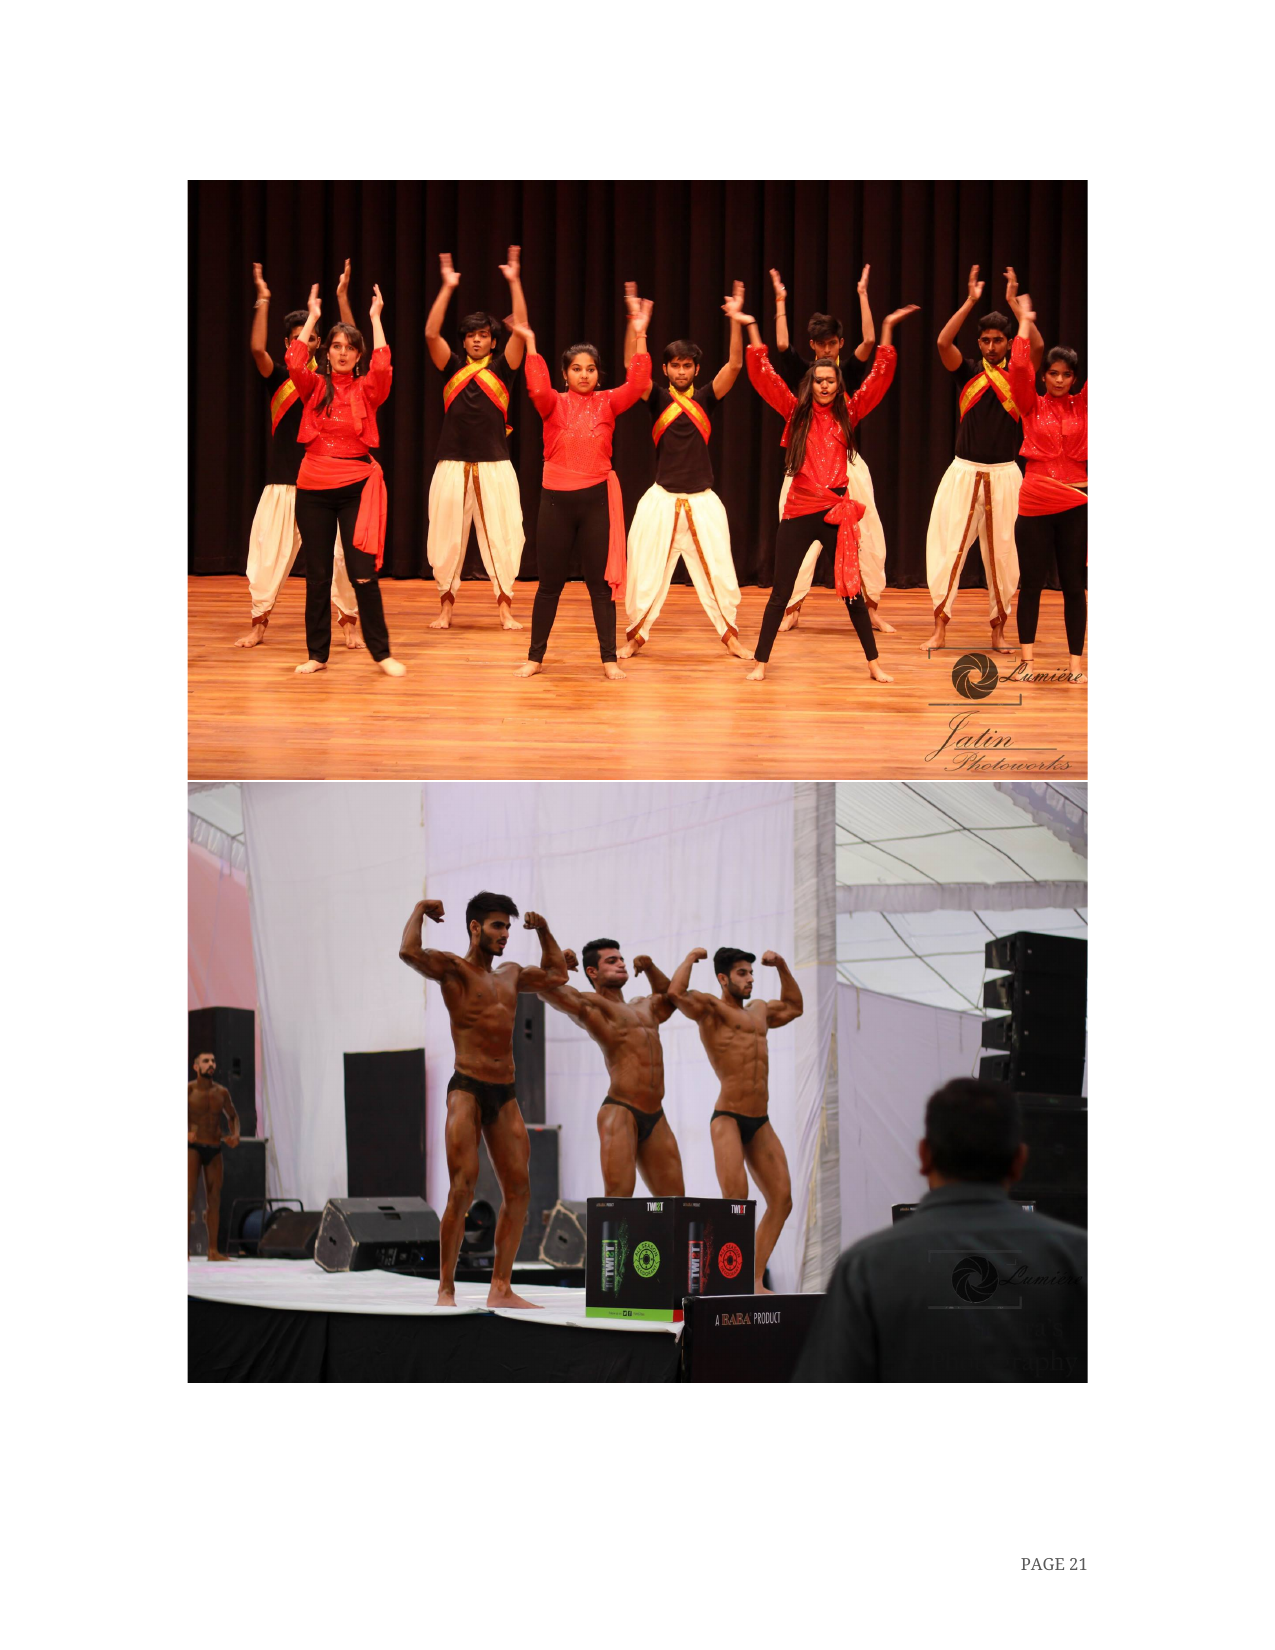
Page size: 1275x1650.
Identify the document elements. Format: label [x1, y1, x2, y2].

picture [187, 782, 1088, 1383]
picture [187, 180, 1088, 780]
